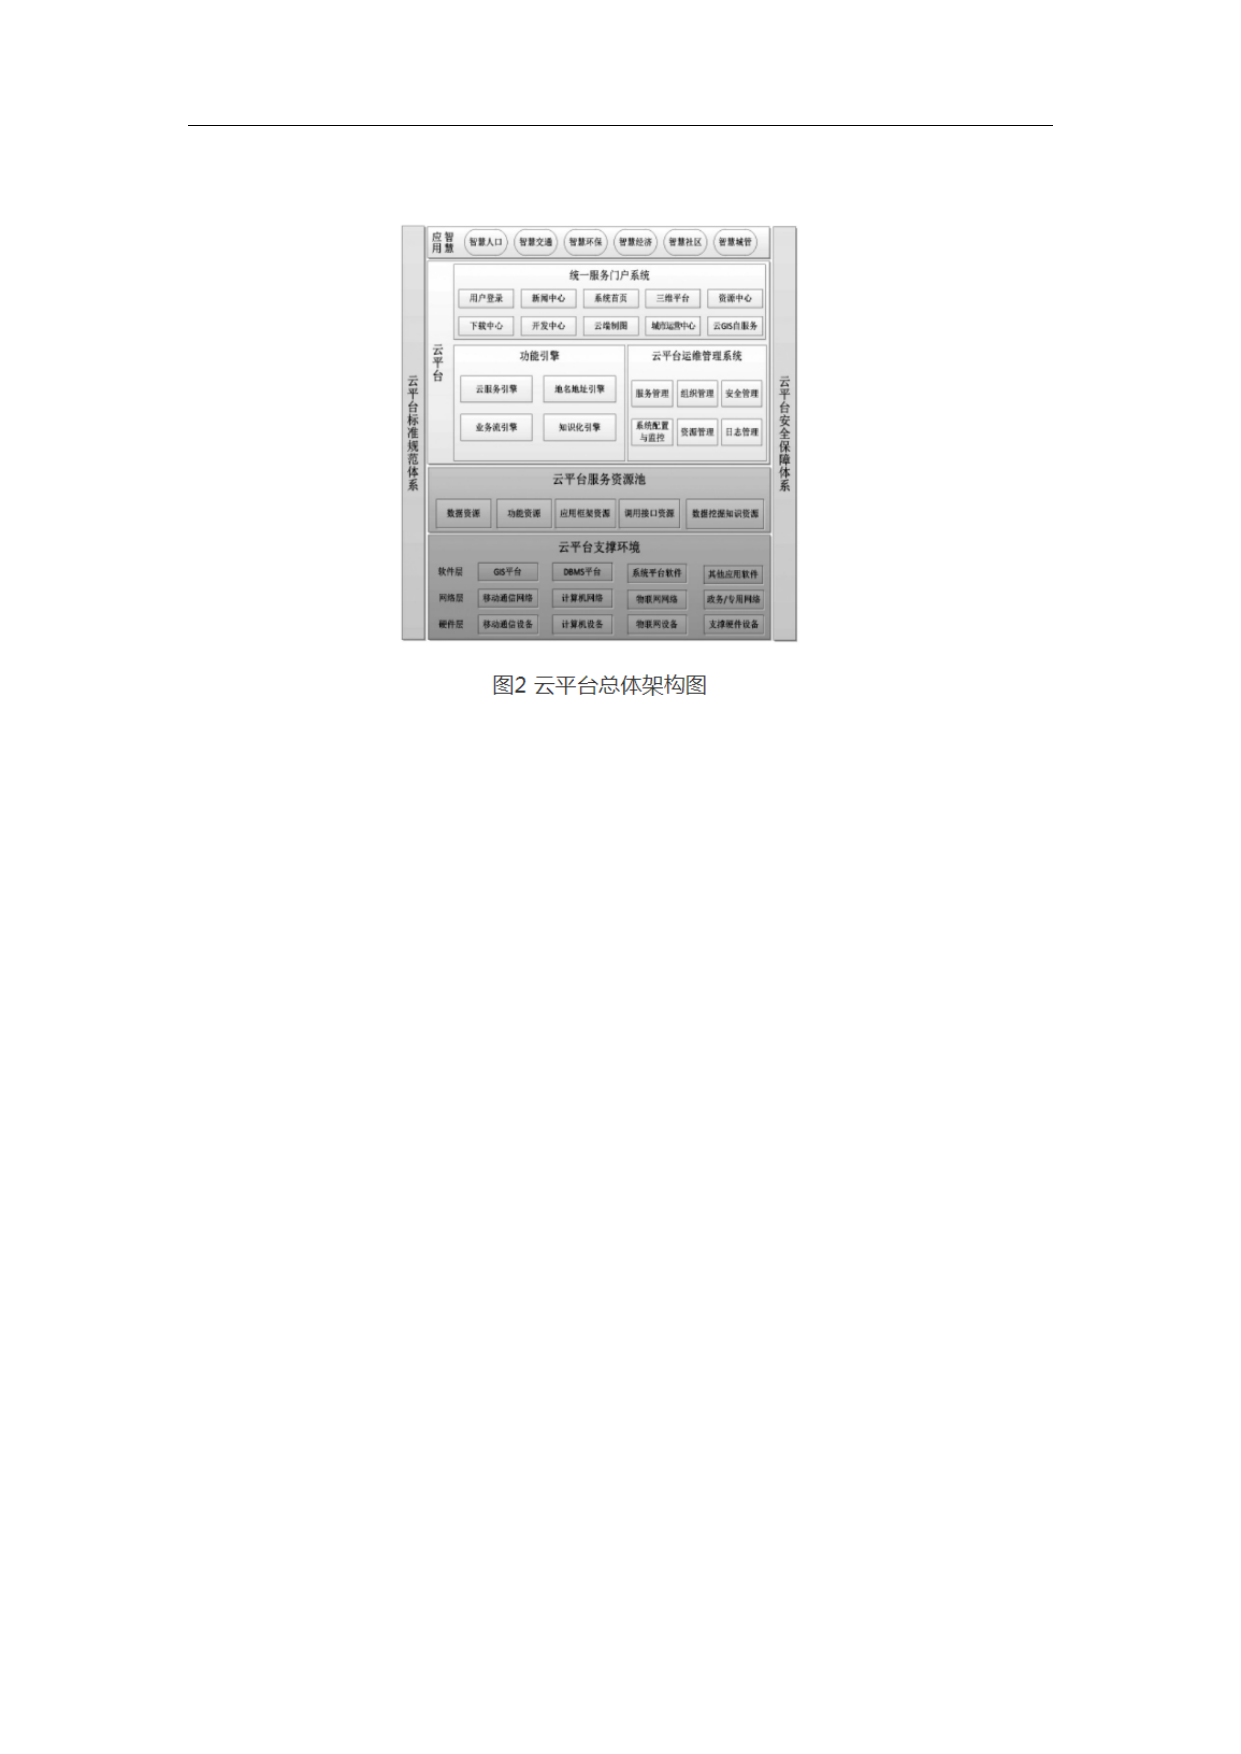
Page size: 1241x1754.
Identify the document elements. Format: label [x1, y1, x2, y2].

picture [187, 156, 1053, 739]
